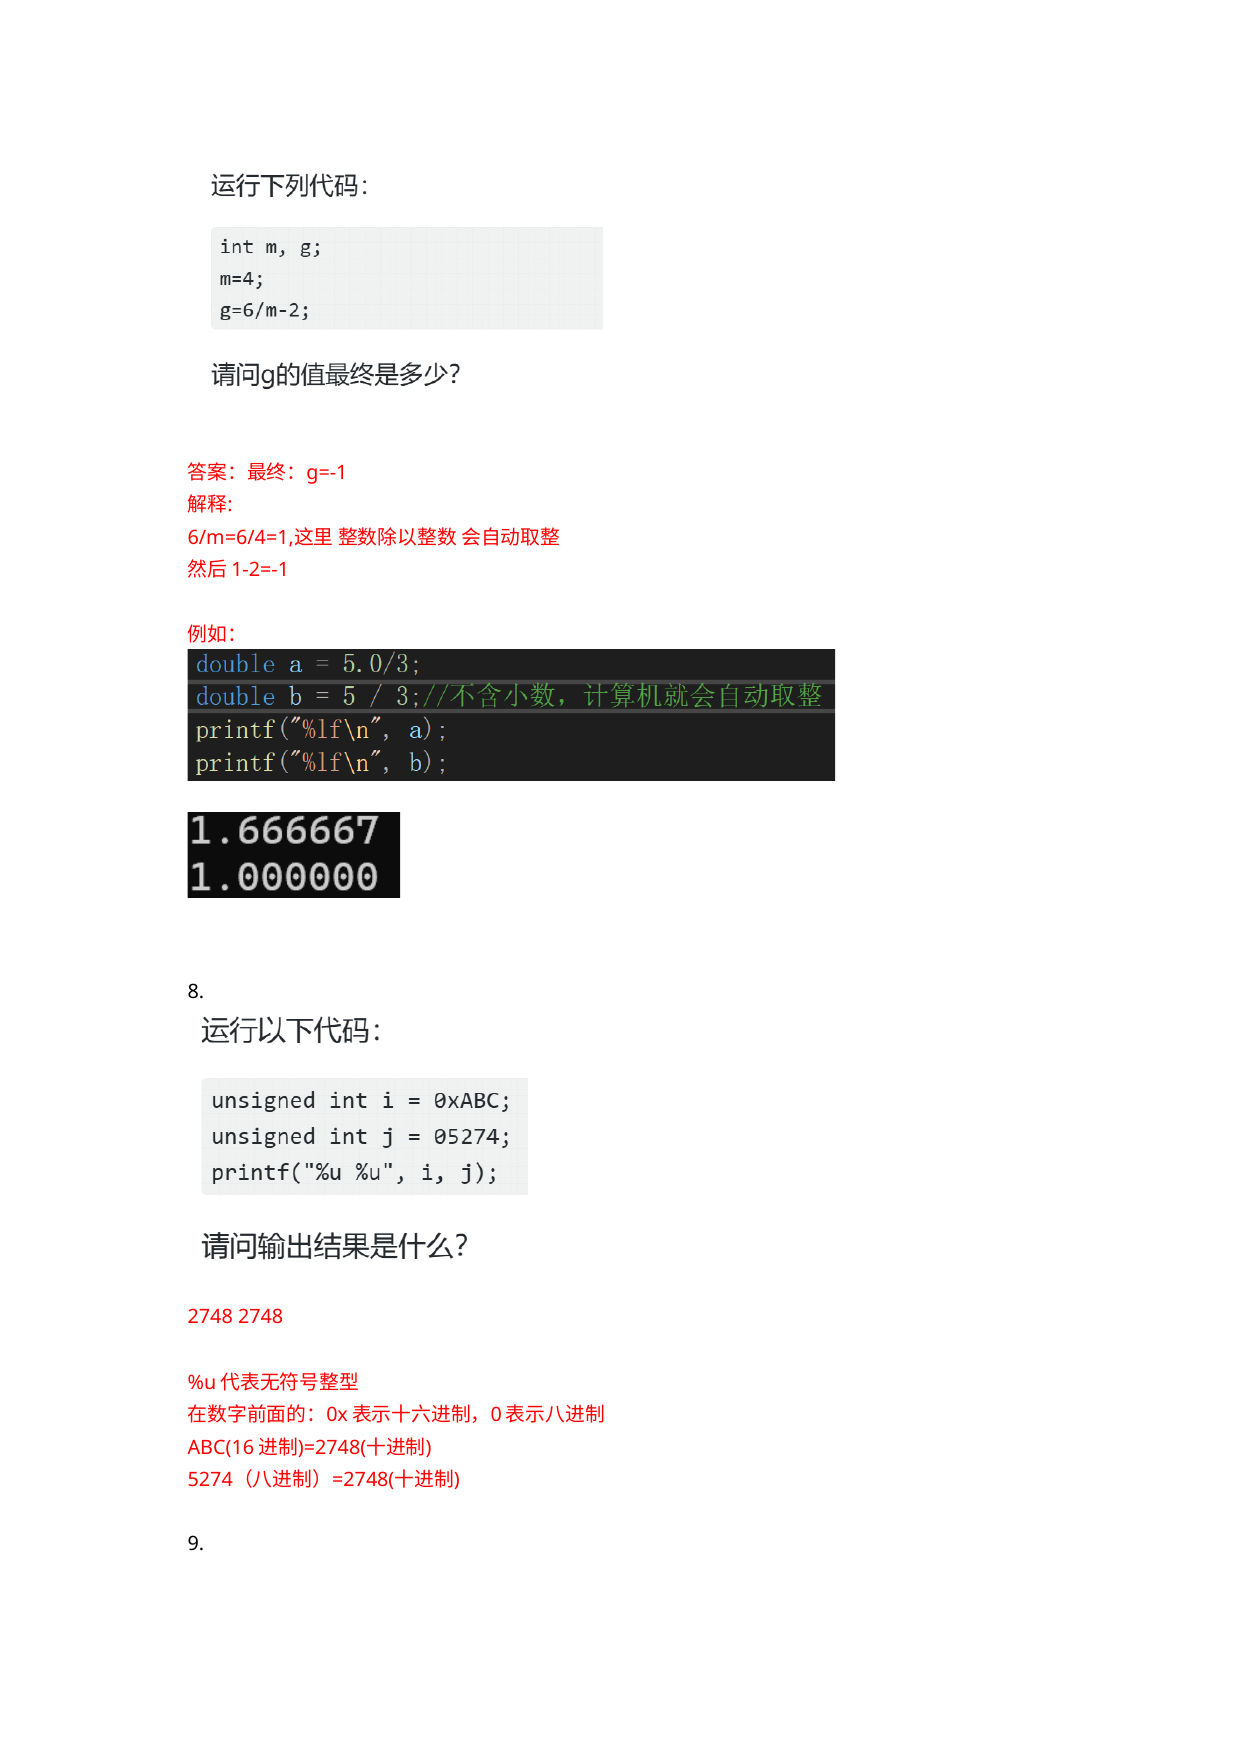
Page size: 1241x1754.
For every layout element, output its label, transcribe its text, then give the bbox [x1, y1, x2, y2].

text 5274（八进制）=2748(十进制) [187, 1462, 1053, 1494]
text 2748 2748 [187, 1299, 1053, 1332]
text 在数字前面的：0x表示十六进制，0表示八进制 [187, 1397, 1053, 1429]
picture [187, 1007, 528, 1270]
text 答案：最终：g=-1 [187, 454, 1053, 487]
picture [187, 162, 603, 397]
text 6/m=6/4=1,这里 整数除以整数 会自动取整 [187, 519, 1053, 552]
picture [187, 812, 401, 898]
text 解释: [187, 487, 1053, 519]
text %u代表无符号整型 [187, 1364, 1053, 1397]
picture [187, 649, 836, 781]
text 8. [187, 974, 1053, 1007]
text 然后1-2=-1 [187, 552, 1053, 584]
text ABC(16进制)=2748(十进制) [187, 1429, 1053, 1462]
text 9. [187, 1527, 1053, 1559]
text 例如： [187, 617, 1053, 649]
